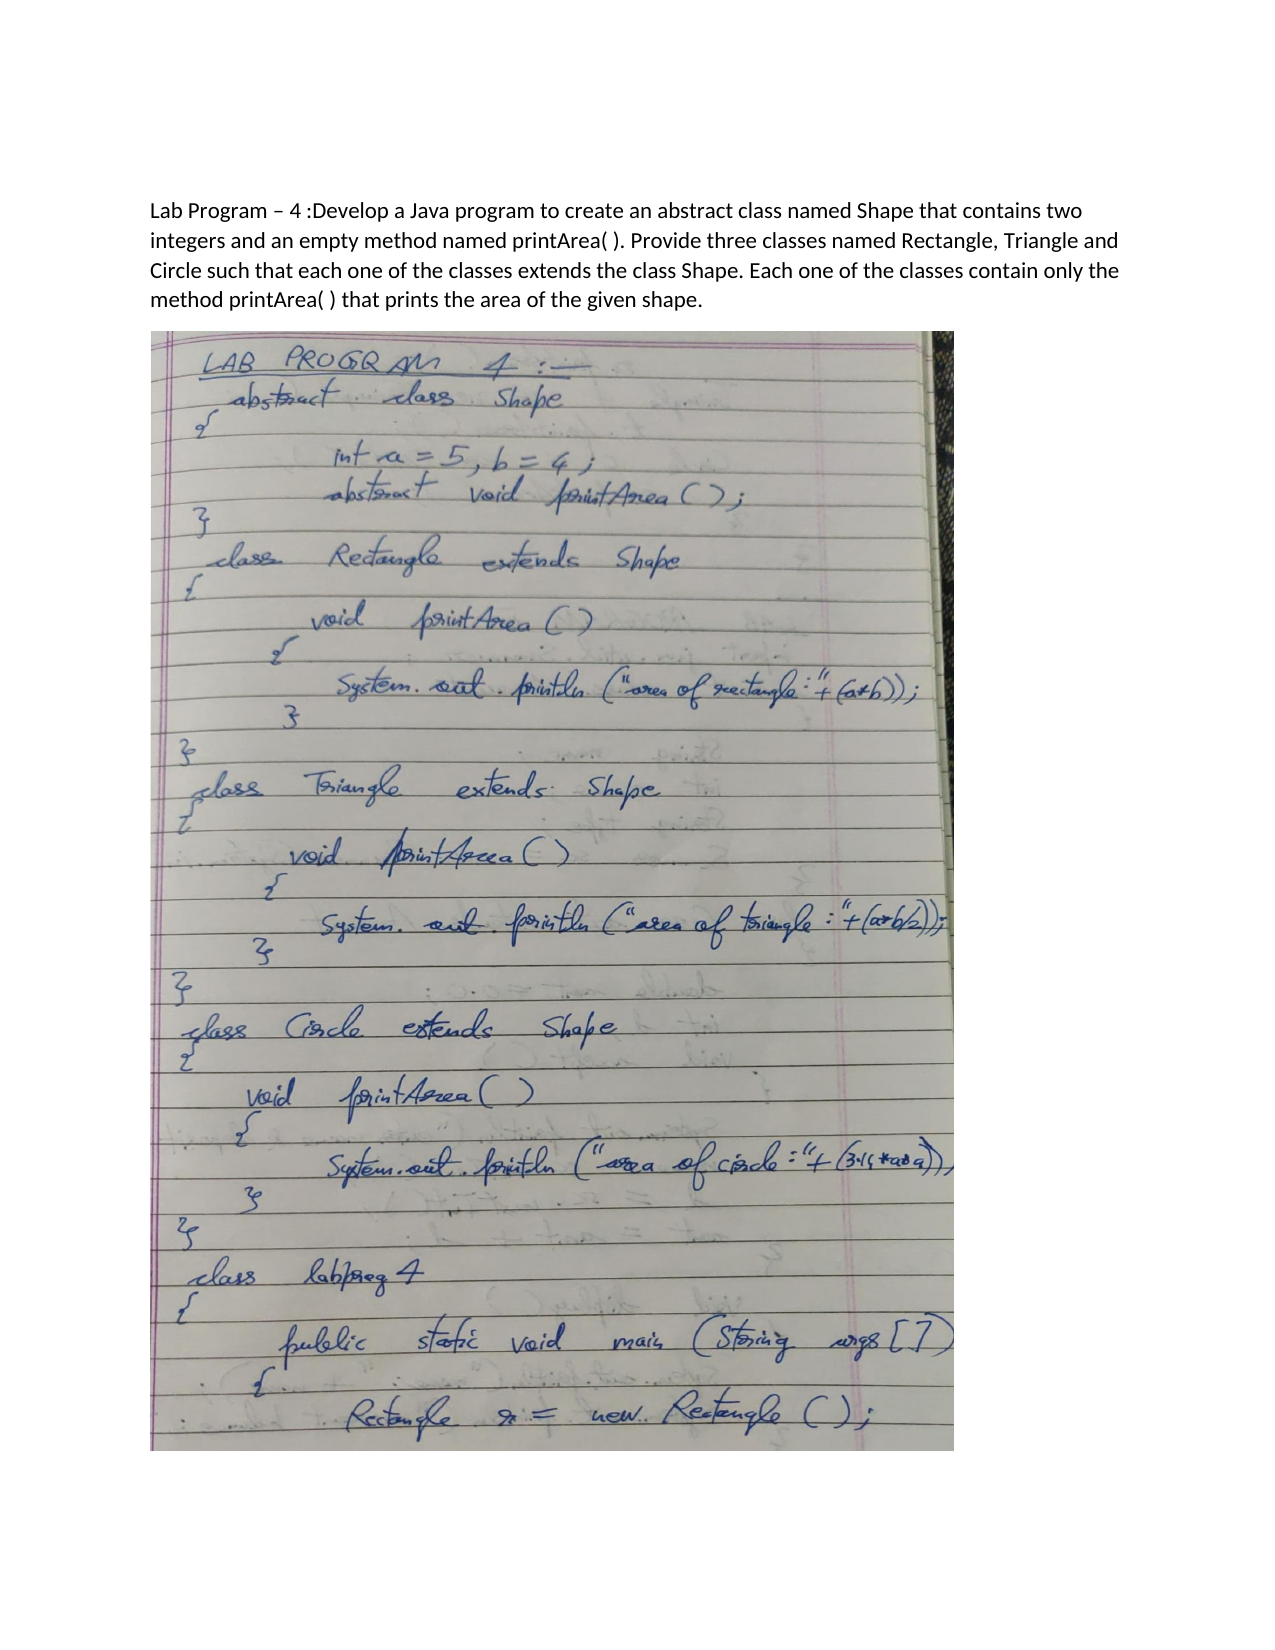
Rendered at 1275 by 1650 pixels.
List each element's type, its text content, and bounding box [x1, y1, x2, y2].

text Lab Program – 4 :Develop a Java program to create an abstract class named Shape that contains two integers and an empty method named printArea( ). Provide three classes named Rectangle, Triangle and Circle such that each one of the classes extends the class Shape. Each one of the classes contain only the method printArea( ) that prints the area of the given shape. [150, 196, 1125, 313]
picture [150, 331, 954, 1451]
